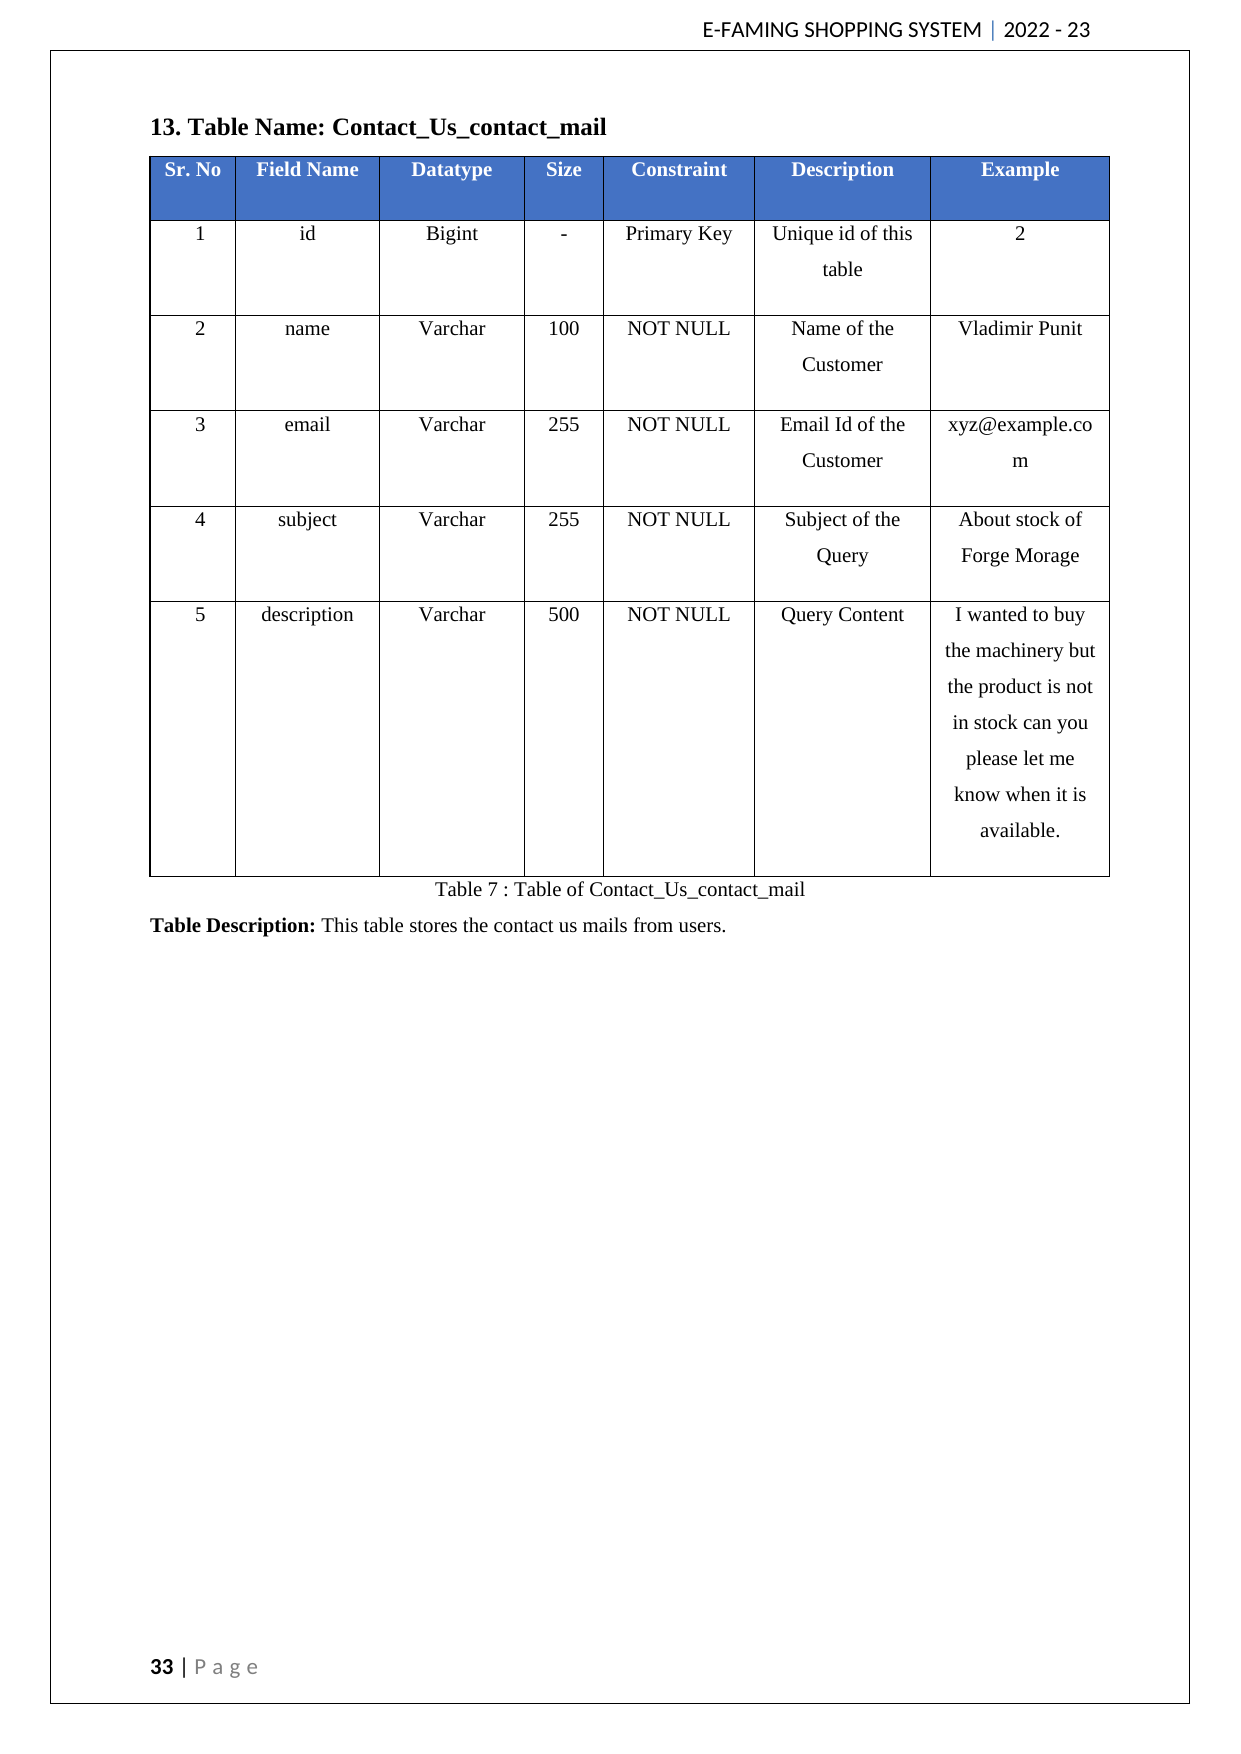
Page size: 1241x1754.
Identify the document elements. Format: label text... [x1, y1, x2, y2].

table_cell 255 [525, 507, 603, 601]
table_cell Varchar [380, 507, 524, 601]
table_cell description [236, 602, 379, 876]
text Table 7 : Table of Contact_Us_contact_mail [150, 877, 1090, 901]
table_cell I wanted to buy the machinery but the product is not in stock can you please let me know when it is available. [931, 602, 1109, 876]
table_cell id [236, 221, 379, 315]
table_cell Query Content [755, 602, 930, 876]
list Table Name: Contact_Us_contact_mail [150, 112, 1090, 141]
table_cell 1 [151, 221, 235, 315]
table_cell 2 [931, 221, 1109, 315]
table_header Field Name [236, 157, 379, 220]
table_cell 100 [525, 316, 603, 410]
table_cell NOT NULL [604, 602, 754, 876]
table_cell NOT NULL [604, 507, 754, 601]
table_header Datatype [380, 157, 524, 220]
text Table Description: This table stores the contact us mails from users. [150, 913, 1139, 937]
table_cell Email Id of the Customer [755, 411, 930, 506]
table_cell 500 [525, 602, 603, 876]
table_cell name [236, 316, 379, 410]
table_cell 3 [151, 411, 235, 506]
table_cell Varchar [380, 602, 524, 876]
table_cell Unique id of this table [755, 221, 930, 315]
table_cell NOT NULL [604, 411, 754, 506]
table_header Constraint [604, 157, 754, 220]
table_cell Vladimir Punit [931, 316, 1109, 410]
table_cell About stock of Forge Morage [931, 507, 1109, 601]
table_cell subject [236, 507, 379, 601]
table_cell 255 [525, 411, 603, 506]
table_cell email [236, 411, 379, 506]
table_cell Primary Key [604, 221, 754, 315]
table_cell xyz@example.com [931, 411, 1109, 506]
table_cell Name of the Customer [755, 316, 930, 410]
table_header Size [525, 157, 603, 220]
table_header Example [931, 157, 1109, 220]
table_header Description [755, 157, 930, 220]
table_cell Bigint [380, 221, 524, 315]
table_cell Varchar [380, 411, 524, 506]
table_cell 5 [151, 602, 235, 876]
table_cell - [525, 221, 603, 315]
table_cell 4 [151, 507, 235, 601]
table_cell 2 [151, 316, 235, 410]
table_cell NOT NULL [604, 316, 754, 410]
table_cell Subject of the Query [755, 507, 930, 601]
table_cell Varchar [380, 316, 524, 410]
table_header Sr. No [151, 157, 235, 220]
